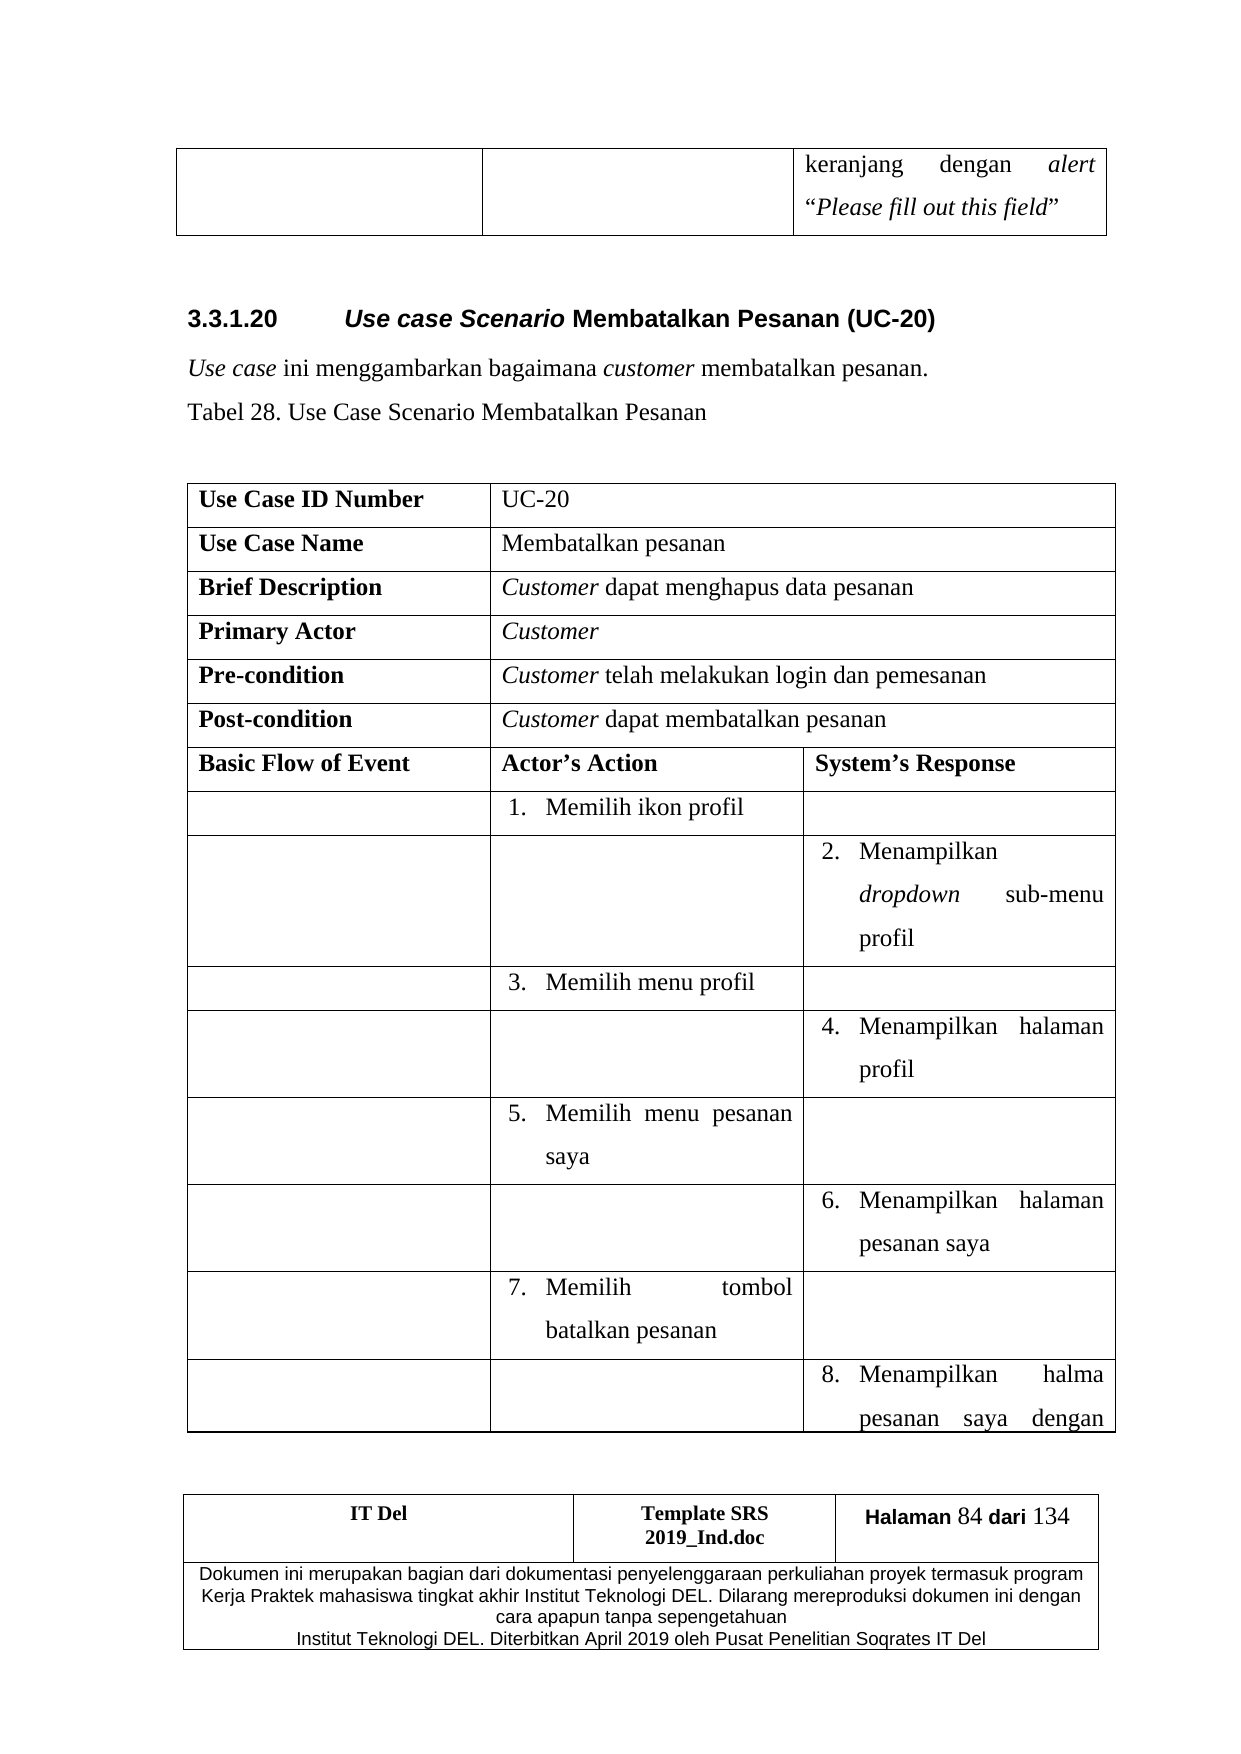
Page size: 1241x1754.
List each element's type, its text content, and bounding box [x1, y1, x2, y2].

table_cell [483, 149, 793, 235]
table_cell [804, 967, 1115, 1010]
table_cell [804, 1360, 1115, 1431]
table_cell Menampilkan dropdown sub-menu profil [804, 836, 1115, 966]
table_cell [188, 1185, 490, 1271]
table_cell [188, 1011, 490, 1097]
table_cell Pre-condition [188, 660, 490, 703]
text Tabel 28. Use Case Scenario Membatalkan Pesanan [187, 397, 1092, 425]
table_cell Customer telah melakukan login dan pemesanan [491, 660, 1115, 703]
table_cell Memilih menu profil [491, 967, 803, 1010]
subtitle Use case Scenario Membatalkan Pesanan (UC-20) [187, 304, 1092, 333]
table_cell Customer [491, 616, 1115, 659]
table_cell [188, 1272, 490, 1358]
table_cell [491, 1360, 803, 1431]
table_cell [188, 836, 490, 966]
table_cell Memilih ikon profil [491, 792, 803, 835]
table_cell Actor’s Action [491, 748, 803, 791]
table_cell [177, 149, 482, 235]
table_cell [804, 1272, 1115, 1358]
table_cell [188, 967, 490, 1010]
text Use case ini menggambarkan bagaimana customer membatalkan pesanan. [187, 353, 1092, 382]
table_cell [804, 1098, 1115, 1184]
table_header Use Case ID Number [188, 484, 490, 527]
table_cell [188, 1360, 490, 1431]
table_cell Post-condition [188, 704, 490, 747]
table_cell Brief Description [188, 572, 490, 615]
table_cell Menampilkan halaman pesanan saya [804, 1185, 1115, 1271]
table_cell [804, 792, 1115, 835]
table_cell [491, 1011, 803, 1097]
table_cell Memilih menu pesanan saya [491, 1098, 803, 1184]
table_cell [188, 1098, 490, 1184]
table_cell Menampilkan halaman profil [804, 1011, 1115, 1097]
table_cell Customer dapat membatalkan pesanan [491, 704, 1115, 747]
table_cell Memilih tombol batalkan pesanan [491, 1272, 803, 1358]
table_cell System’s Response [804, 748, 1115, 791]
table_cell [188, 792, 490, 835]
table_cell Customer dapat menghapus data pesanan [491, 572, 1115, 615]
table_cell [491, 1185, 803, 1271]
table_cell Use Case Name [188, 528, 490, 571]
table_cell Membatalkan pesanan [491, 528, 1115, 571]
table_cell Basic Flow of Event [188, 748, 490, 791]
table_header UC-20 [491, 484, 1115, 527]
table_cell Primary Actor [188, 616, 490, 659]
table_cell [794, 149, 1106, 235]
table_cell [491, 836, 803, 966]
